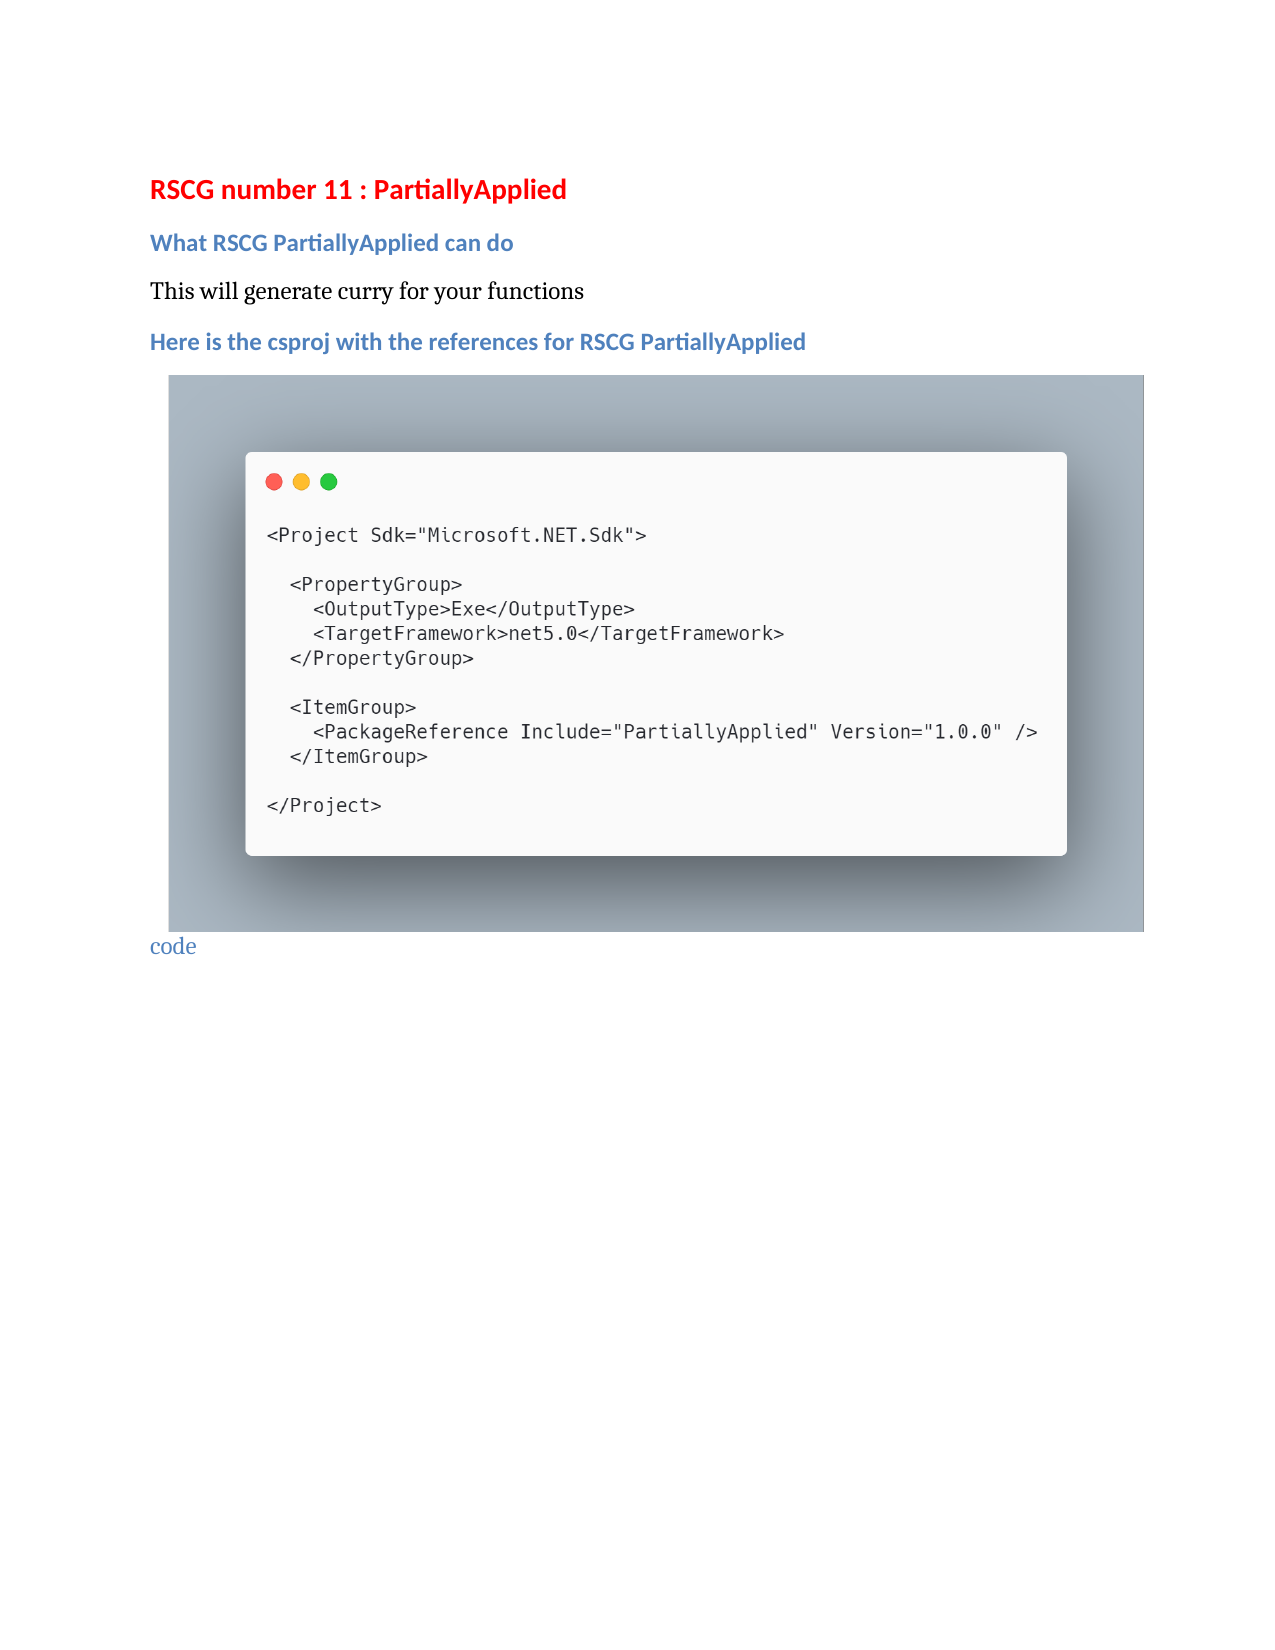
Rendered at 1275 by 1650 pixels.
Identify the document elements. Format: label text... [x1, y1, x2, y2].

subtitle Here is the csproj with the references for RSCG PartiallyApplied [150, 326, 1125, 357]
picture [168, 375, 1144, 932]
text This will generate curry for your functions [150, 277, 1125, 305]
subtitle What RSCG PartiallyApplied can do [150, 227, 1125, 258]
subtitle RSCG number 11 : PartiallyApplied [150, 171, 1125, 206]
